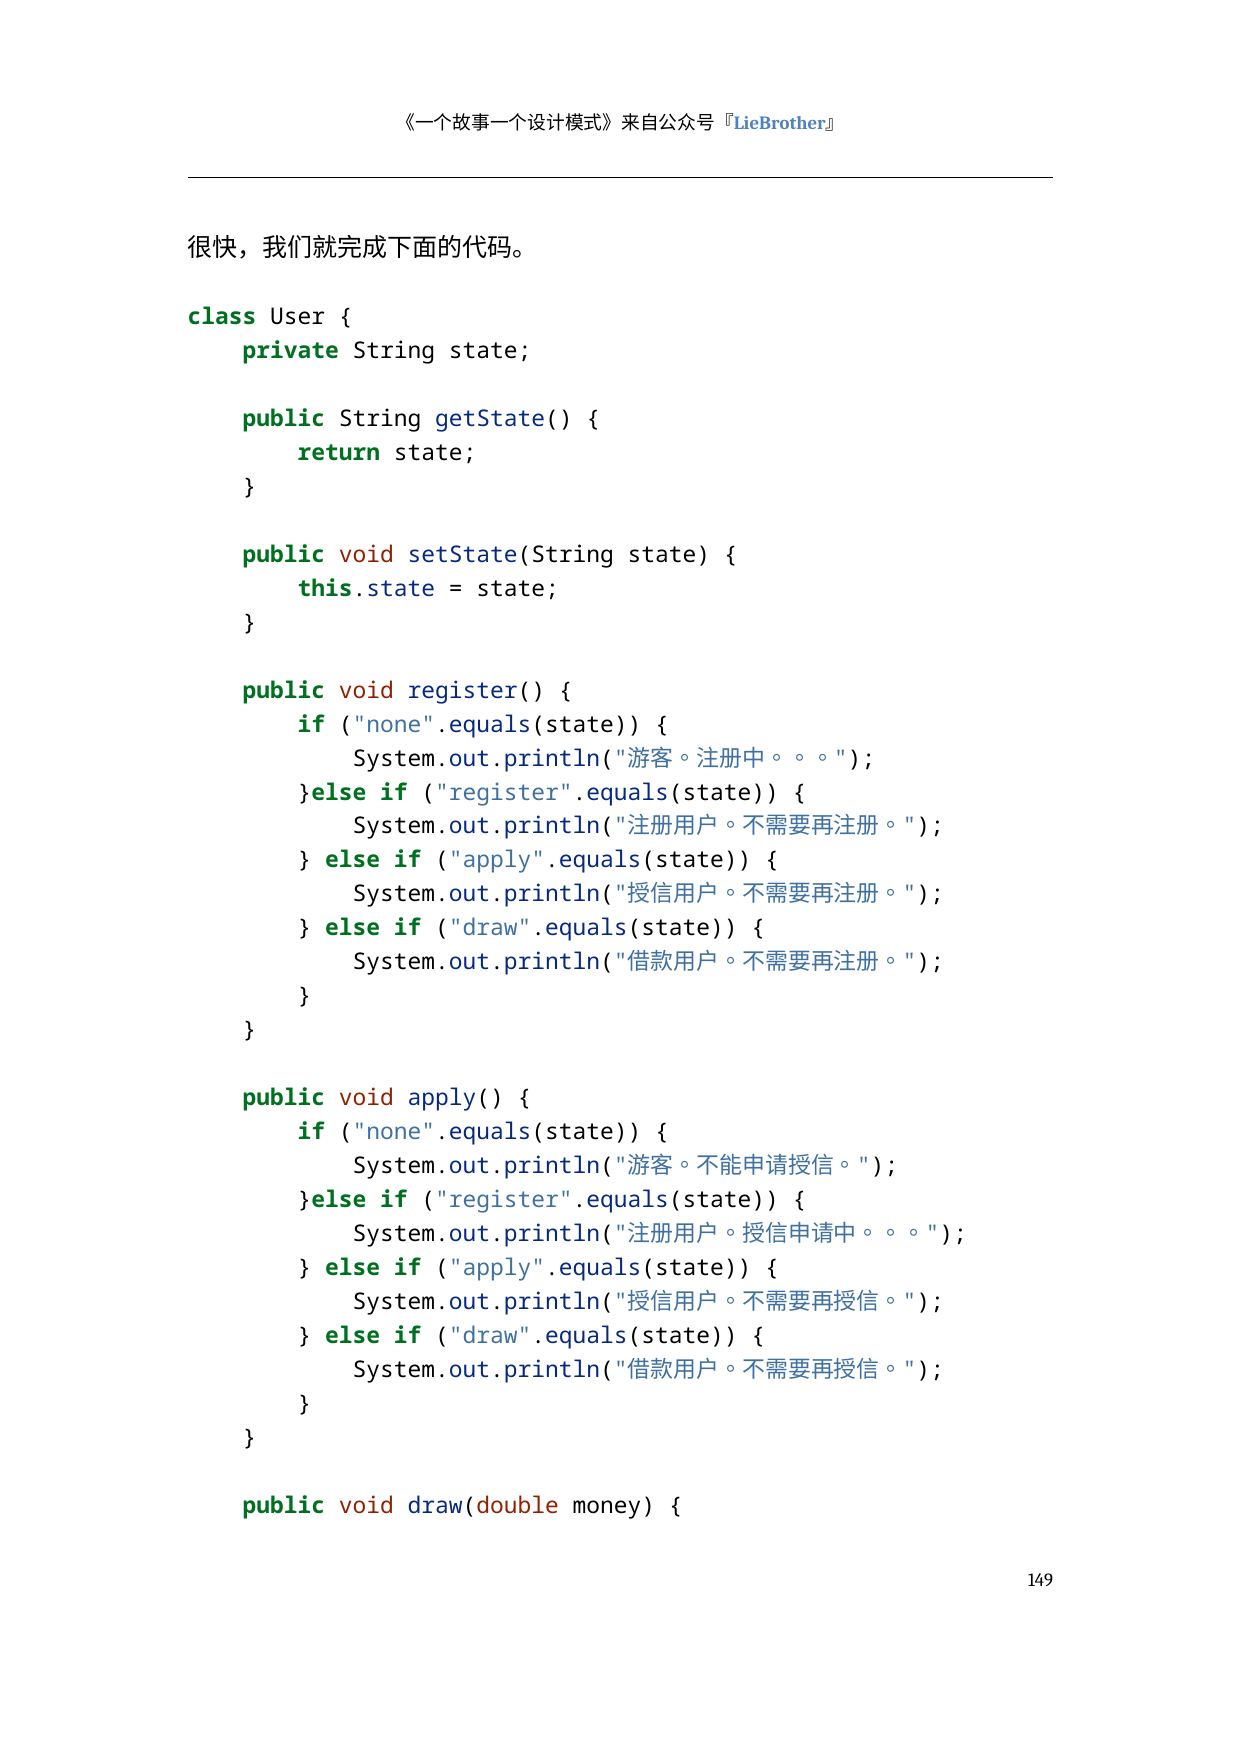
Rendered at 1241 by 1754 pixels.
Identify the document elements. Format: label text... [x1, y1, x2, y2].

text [187, 299, 1053, 1521]
text 很快，我们就完成下面的代码。 [187, 212, 1053, 280]
